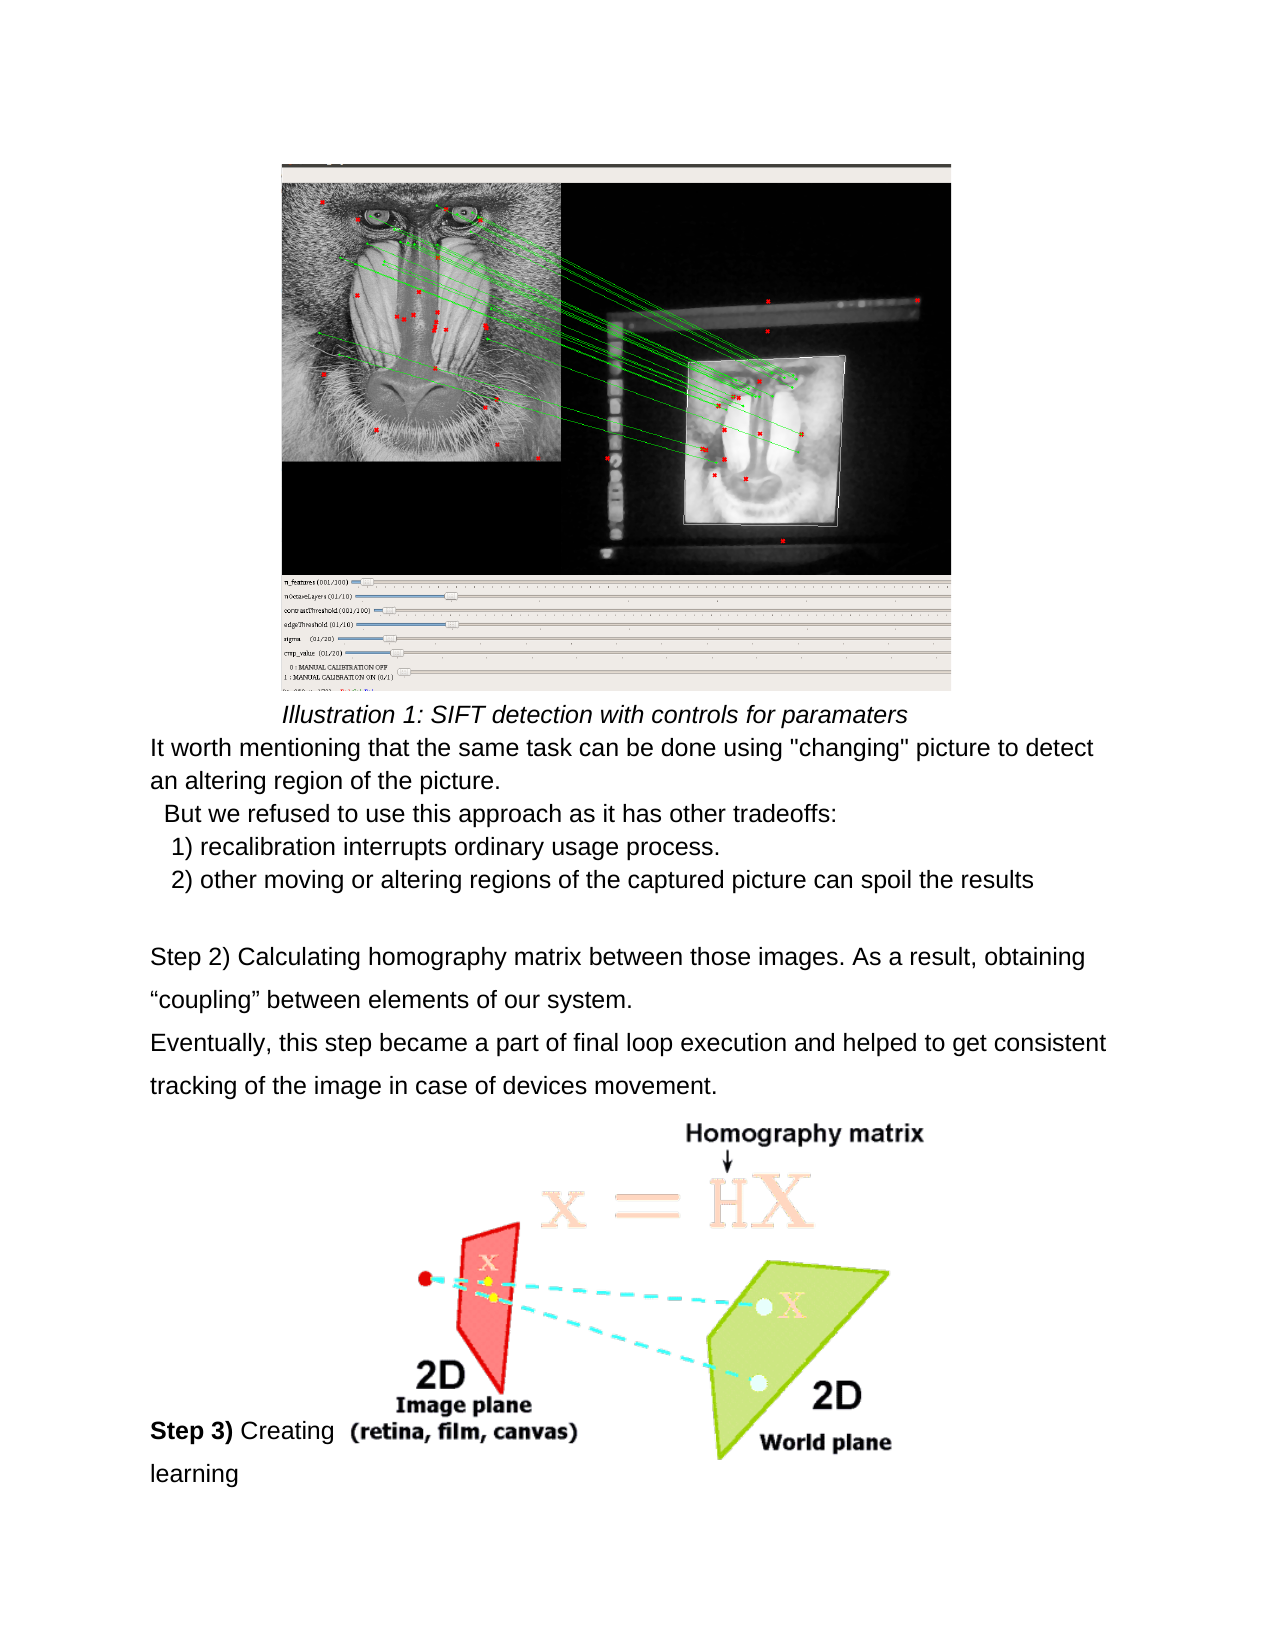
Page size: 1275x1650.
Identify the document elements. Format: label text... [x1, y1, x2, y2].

picture [343, 1114, 932, 1461]
text Eventually, this step became a part of final loop execution and helped to get consistent tracking of the image in case of devices movement. [150, 1028, 1125, 1100]
text But we refused to use this approach as it has other tradeoffs: [150, 799, 1125, 828]
text 1) recalibration interrupts ordinary usage process. [150, 832, 1125, 861]
picture [281, 164, 952, 691]
text Step 2) Calculating homography matrix between those images. As a result, obtaining “coupling” between elements of our system. [150, 942, 1125, 1013]
text 2) other moving or altering regions of the captured picture can spoil the results [150, 865, 1125, 894]
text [150, 1416, 1125, 1488]
